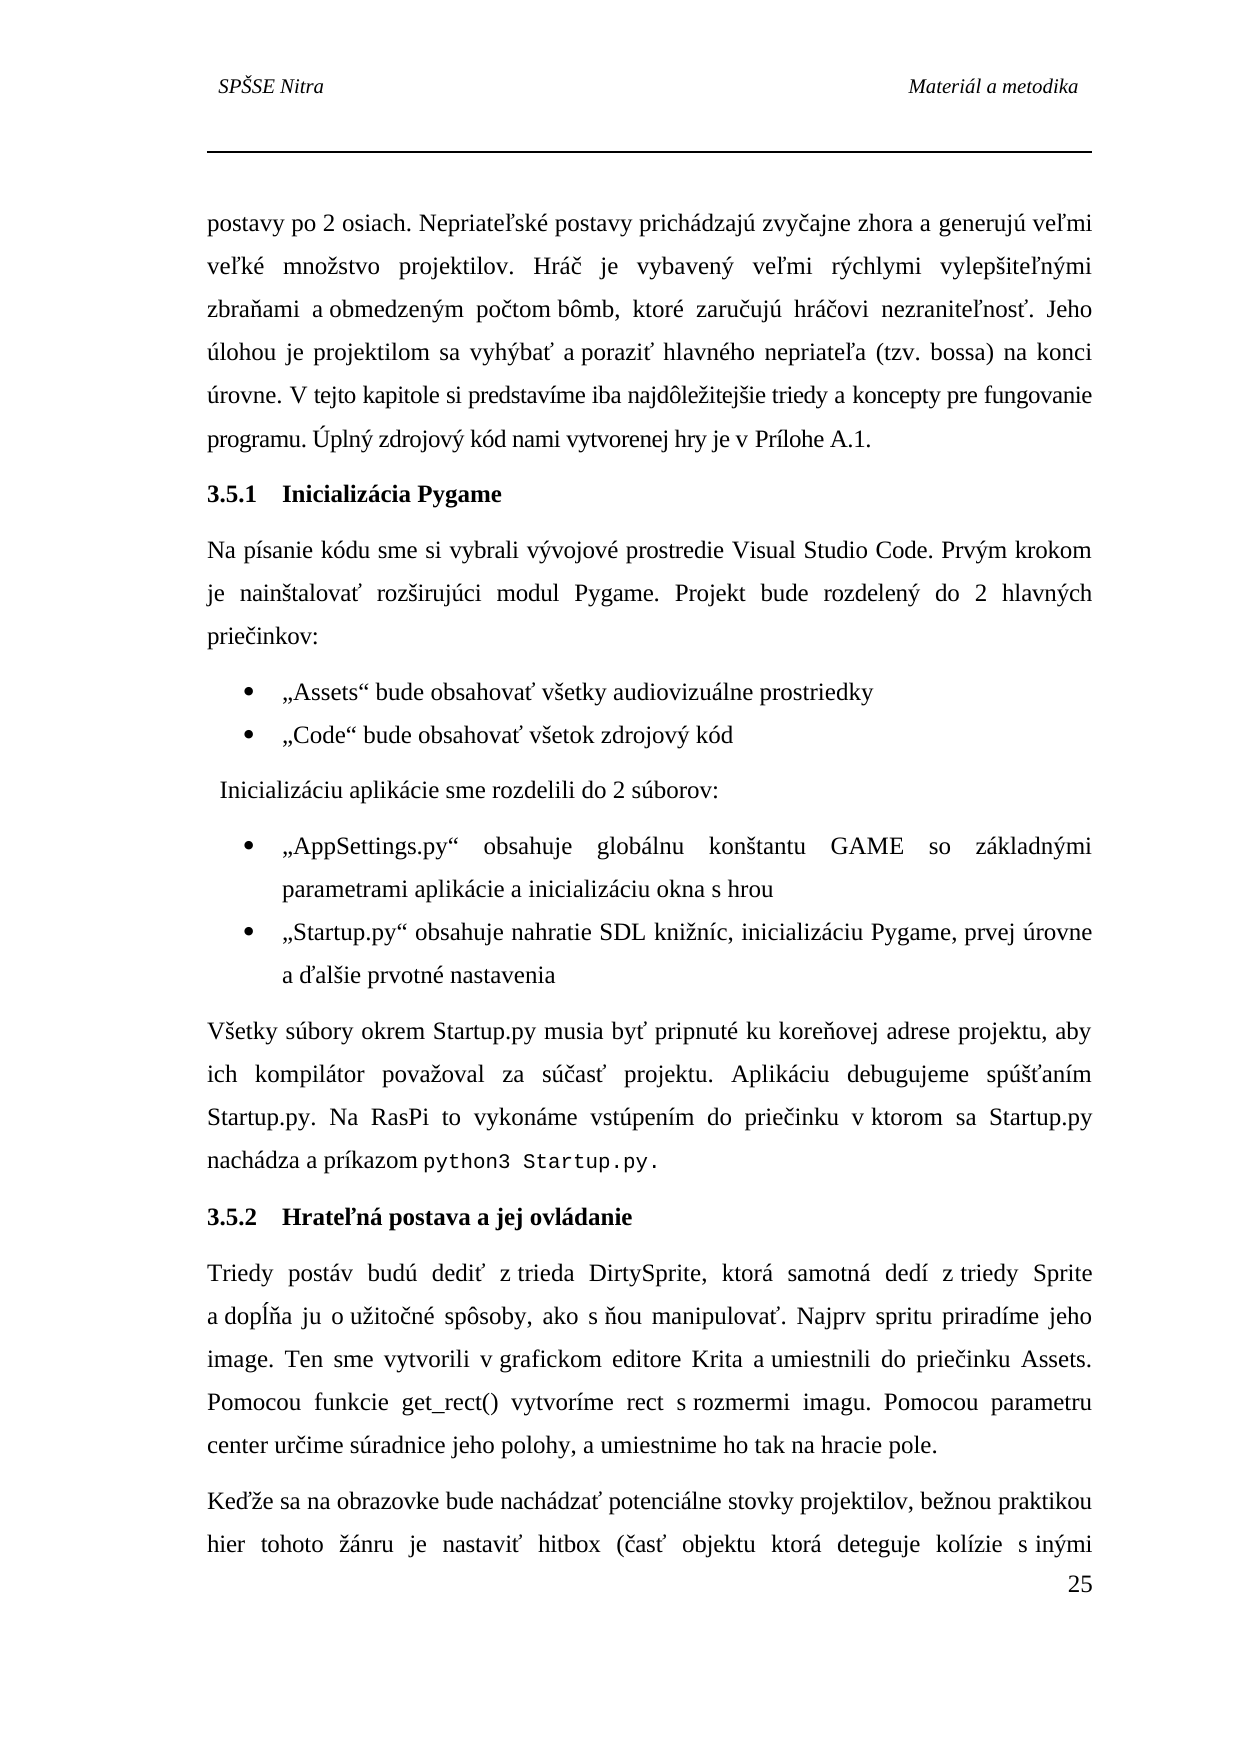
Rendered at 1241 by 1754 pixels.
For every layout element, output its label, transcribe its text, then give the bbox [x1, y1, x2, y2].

list „Code“ bude obsahovať všetok zdrojový kód [244, 720, 1092, 749]
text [207, 1486, 1092, 1558]
text Všetky súbory okrem Startup.py musia byť pripnuté ku koreňovej adrese projektu, aby ich kompilátor považoval za súčasť projektu. Aplikáciu debugujeme spúšťaním Startup.py. Na RasPi to vykonáme vstúpením do priečinku v ktorom sa Startup.py nachádza a príkazom python3 Startup.py. [207, 1016, 1092, 1175]
subtitle Inicializácia Pygame [207, 479, 1092, 508]
text Na písanie kódu sme si vybrali vývojové prostredie Visual Studio Code. Prvým krokom je nainštalovať rozširujúci modul Pygame. Projekt bude rozdelený do 2 hlavných priečinkov: [207, 535, 1092, 650]
subtitle Hrateľná postava a jej ovládanie [207, 1202, 1092, 1231]
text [207, 208, 1092, 452]
text Triedy postáv budú dediť z trieda DirtySprite, ktorá samotná dedí z triedy Sprite a dopĺňa ju o užitočné spôsoby, ako s ňou manipulovať. Najprv spritu priradíme jeho image. Ten sme vytvorili v grafickom editore Krita a umiestnili do priečinku Assets. Pomocou funkcie get_rect() vytvoríme rect s rozmermi imagu. Pomocou parametru center určime súradnice jeho polohy, a umiestnime ho tak na hracie pole. [207, 1258, 1092, 1459]
list „AppSettings.py“ obsahuje globálnu konštantu GAME so základnými parametrami aplikácie a inicializáciu okna s hrou [244, 831, 1092, 903]
text Inicializáciu aplikácie sme rozdelili do 2 súborov: [207, 776, 1092, 804]
list „Startup.py“ obsahuje nahratie SDL knižníc, inicializáciu Pygame, prvej úrovne a ďalšie prvotné nastavenia [244, 917, 1092, 989]
list „Assets“ bude obsahovať všetky audiovizuálne prostriedky [244, 677, 1092, 706]
